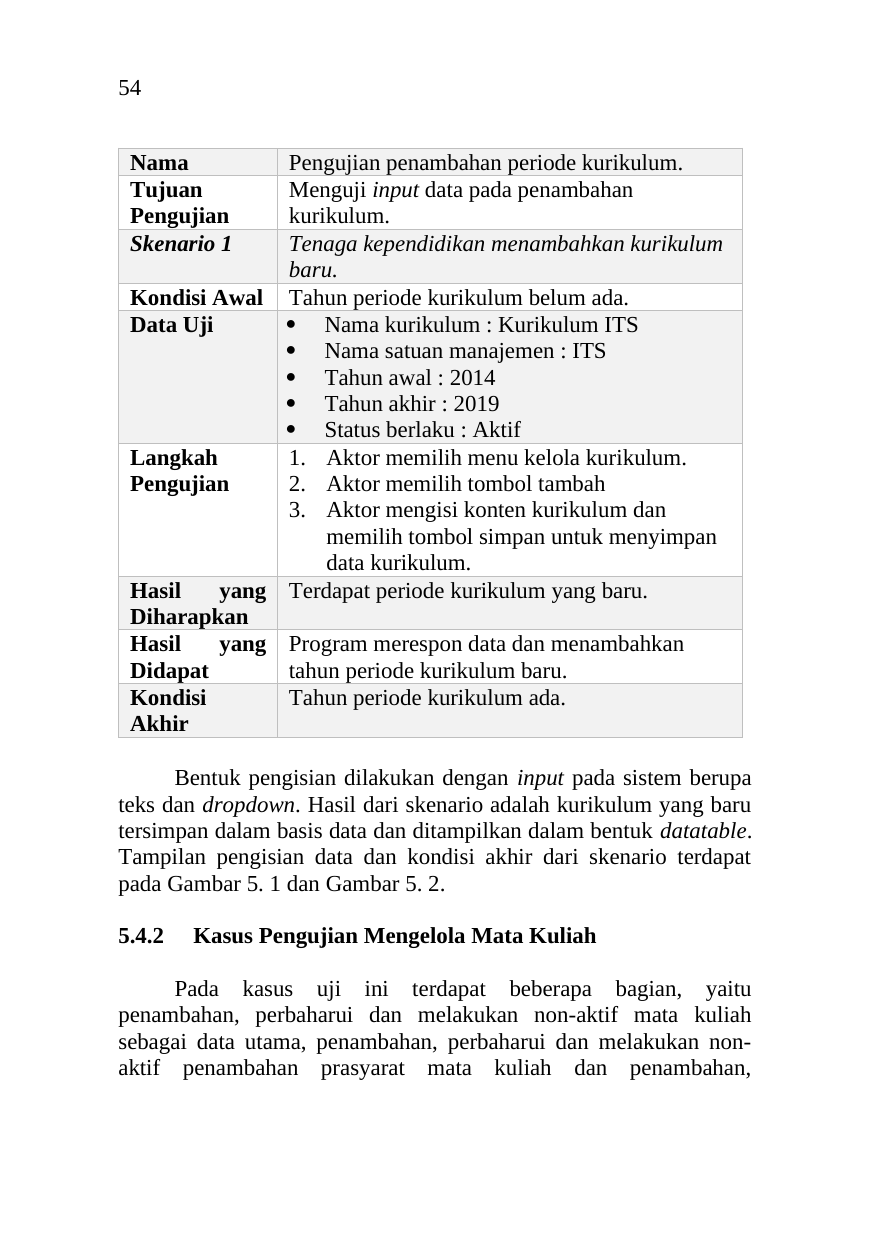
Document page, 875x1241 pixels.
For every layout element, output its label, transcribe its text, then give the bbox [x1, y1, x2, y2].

table_cell Kondisi Awal [119, 284, 277, 310]
table_cell Nama [119, 149, 277, 175]
table_cell Hasil yang Diharapkan [119, 577, 277, 629]
table_cell Data Uji [119, 311, 277, 443]
table_cell Langkah Pengujian [119, 444, 277, 576]
subtitle Kasus Pengujian Mengelola Mata Kuliah [118, 922, 752, 949]
table_cell Skenario 1 [119, 230, 277, 283]
text Bentuk pengisian dilakukan dengan input pada sistem berupa teks dan dropdown. Hasil dari skenario adalah kurikulum yang baru tersimpan dalam basis data dan ditampilkan dalam bentuk datatable. Tampilan pengisian data dan kondisi akhir dari skenario terdapat pada Gambar 5. 1 dan Gambar 5. 2. [118, 764, 752, 896]
table_cell Nama kurikulum : Kurikulum ITS Nama satuan manajemen : ITS Tahun awal : 2014 Tahun akhir : 2019 Status berlaku : Aktif [278, 311, 742, 443]
table_cell Tahun periode kurikulum belum ada. [278, 284, 742, 310]
table_cell Program merespon data dan menambahkan tahun periode kurikulum baru. [278, 630, 742, 683]
table_cell Terdapat periode kurikulum yang baru. [278, 577, 742, 629]
table_cell Pengujian penambahan periode kurikulum. [278, 149, 742, 175]
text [118, 975, 752, 1081]
table_cell Menguji input data pada penambahan kurikulum. [278, 176, 742, 229]
table_cell Tujuan Pengujian [119, 176, 277, 229]
table_cell Aktor memilih menu kelola kurikulum. Aktor memilih tombol tambah Aktor mengisi konten kurikulum dan memilih tombol simpan untuk menyimpan data kurikulum. [278, 444, 742, 576]
table_cell Hasil yang Didapat [119, 630, 277, 683]
table_cell Kondisi Akhir [119, 684, 277, 737]
table_cell Tenaga kependidikan menambahkan kurikulum baru. [278, 230, 742, 283]
table_cell Tahun periode kurikulum ada. [278, 684, 742, 737]
